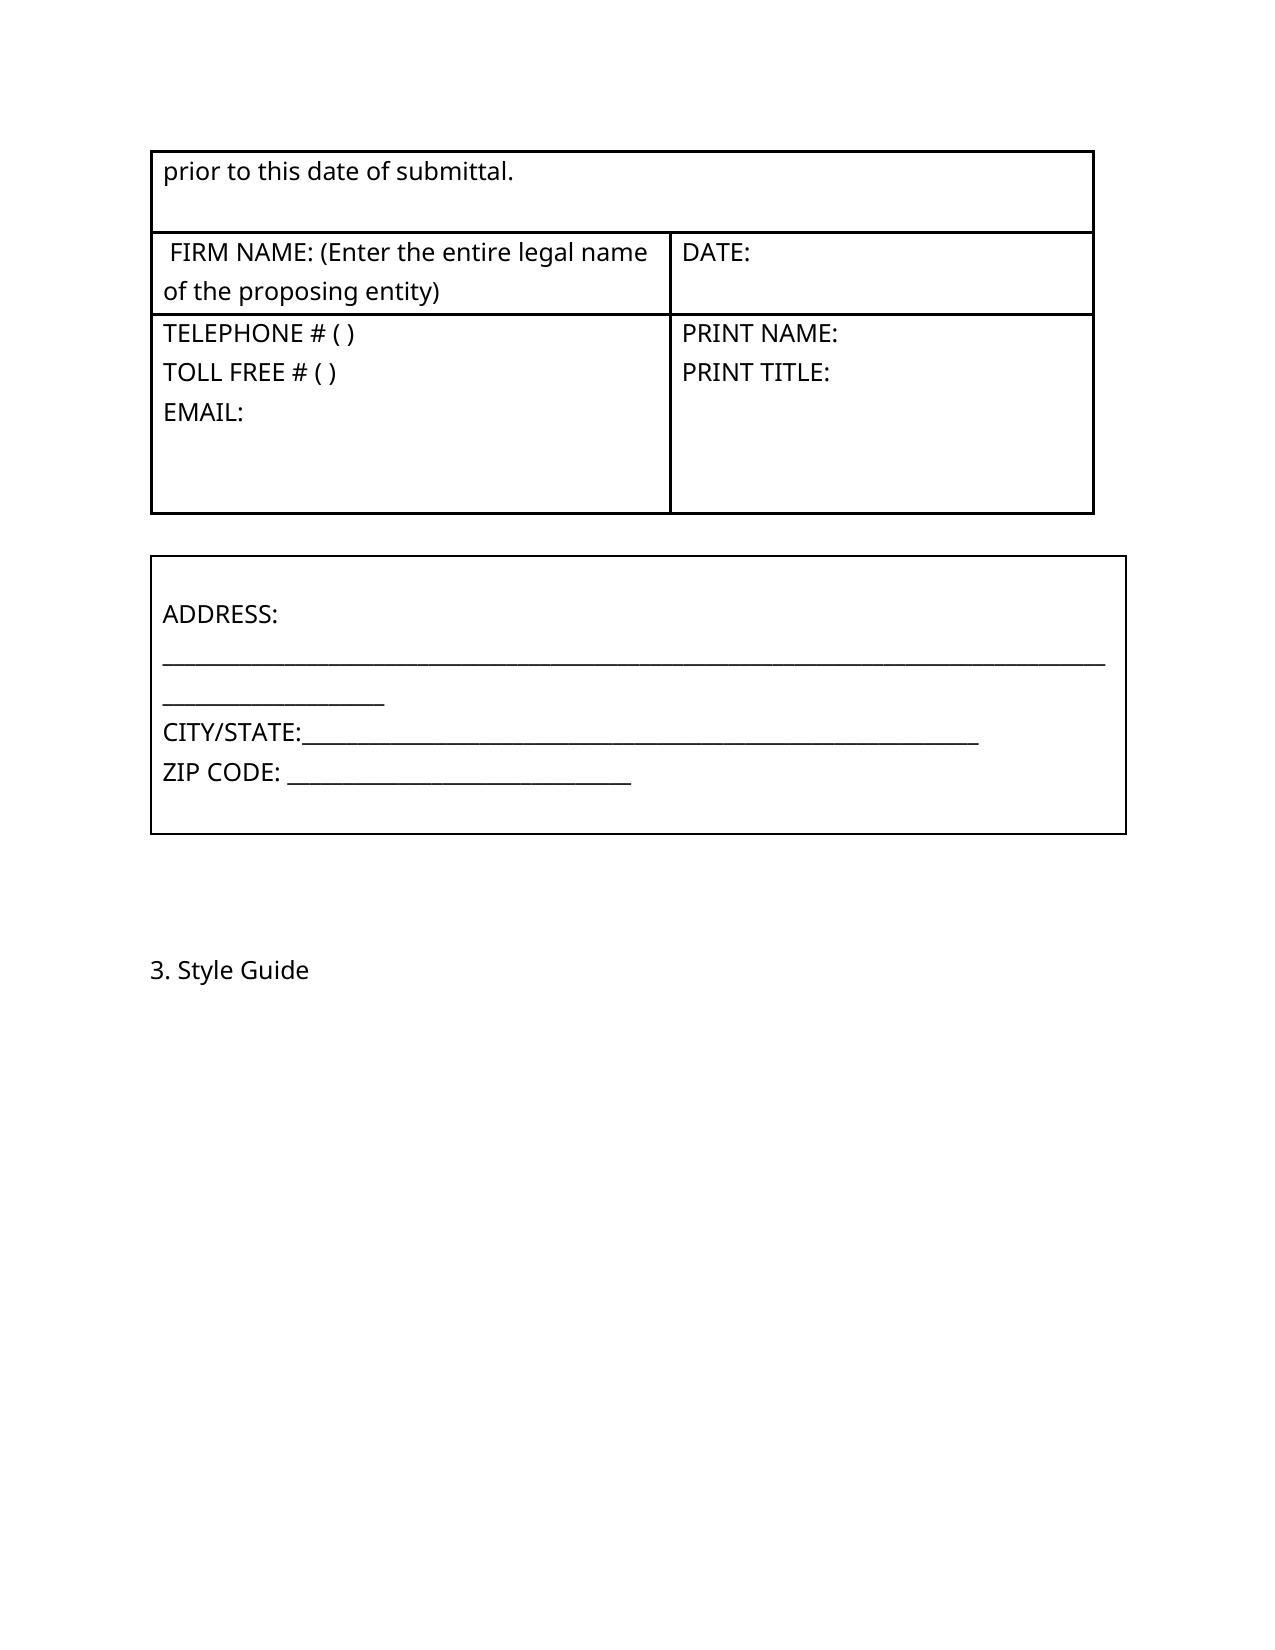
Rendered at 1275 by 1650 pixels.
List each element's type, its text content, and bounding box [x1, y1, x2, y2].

table_cell TELEPHONE # ( ) TOLL FREE # ( ) EMAIL: [153, 316, 669, 512]
text 3. Style Guide [150, 953, 1125, 987]
table_header ADDRESS: _________________________________________________________________________________________________________ CITY/STATE:_____________________________________________________________ ZIP CODE: _______________________________ [152, 557, 1125, 832]
table_cell PRINT NAME: PRINT TITLE: [672, 316, 1092, 512]
table_cell DATE: [672, 234, 1092, 312]
table_cell FIRM NAME: (Enter the entire legal name of the proposing entity) [153, 234, 669, 312]
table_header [153, 153, 1092, 231]
